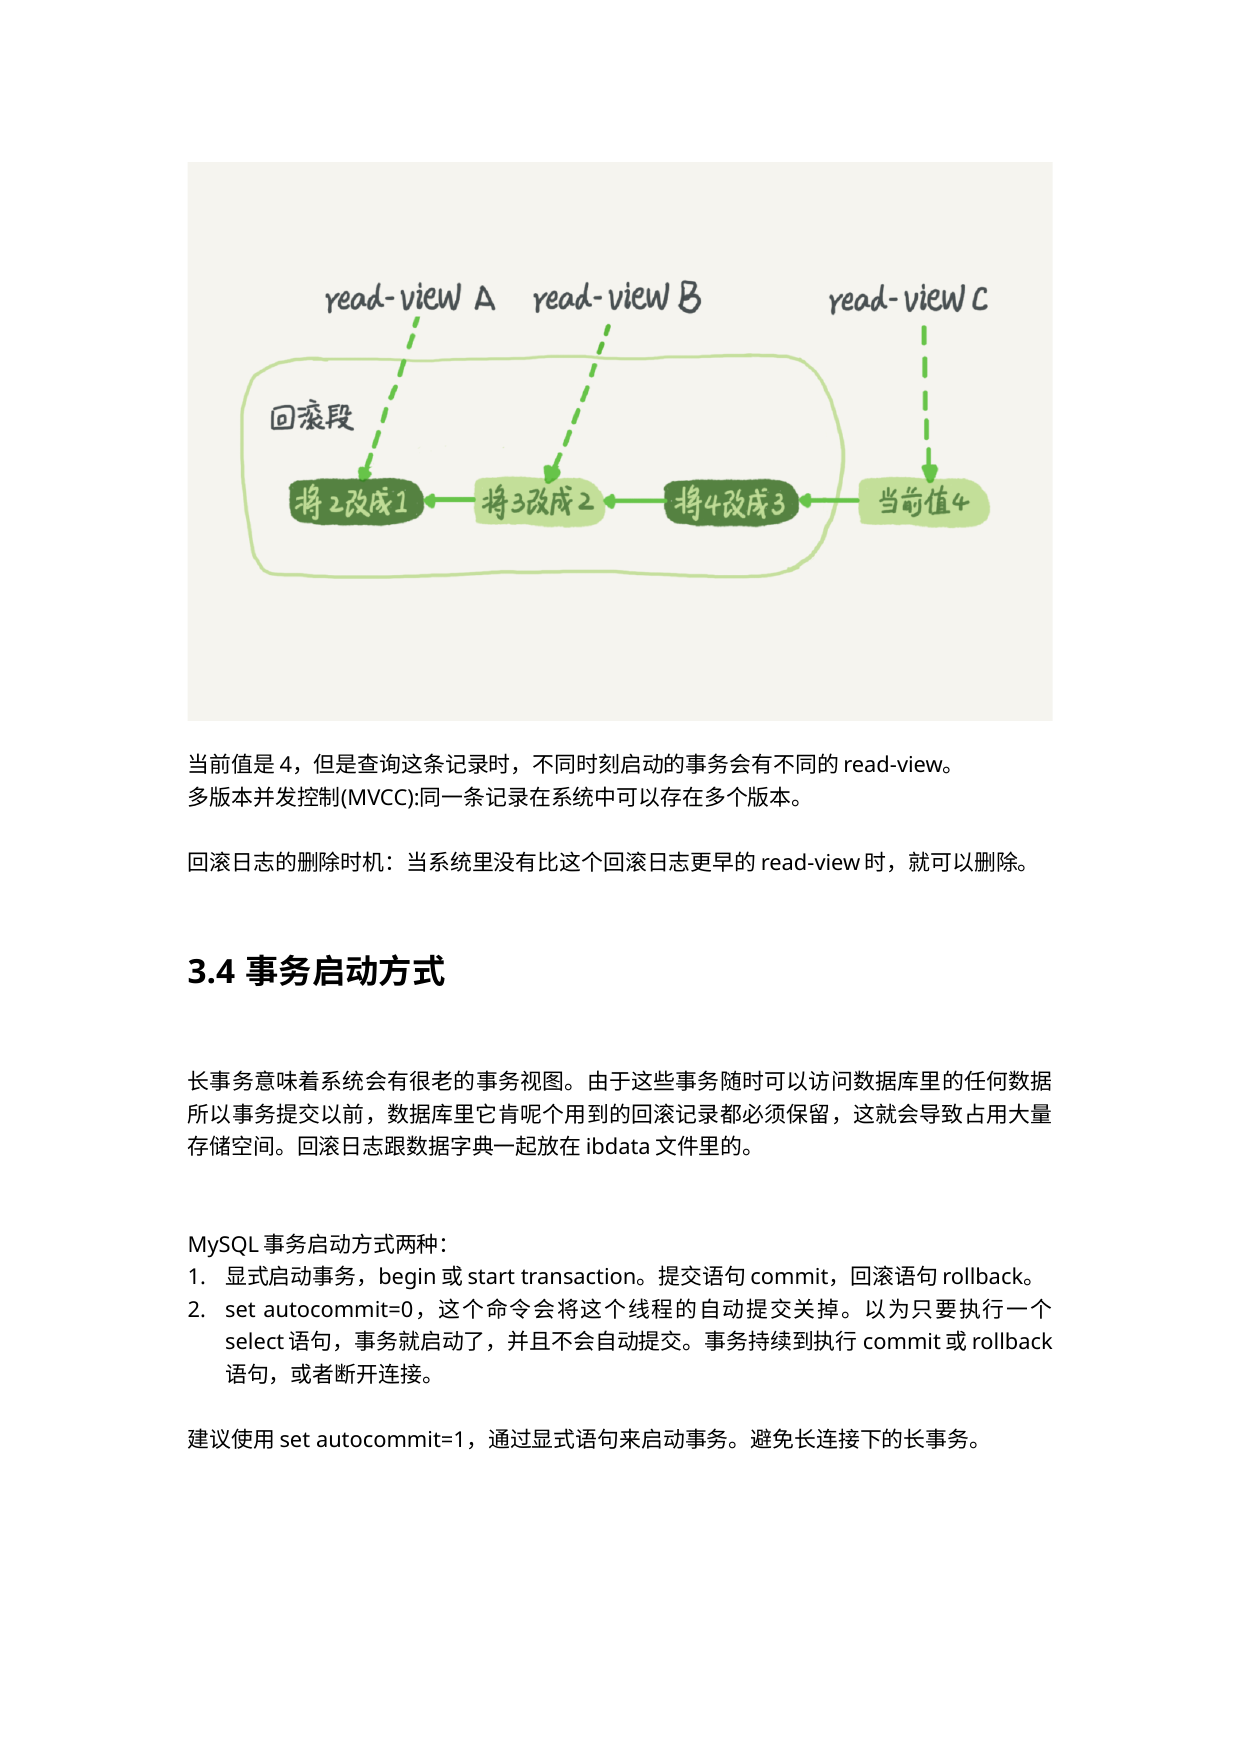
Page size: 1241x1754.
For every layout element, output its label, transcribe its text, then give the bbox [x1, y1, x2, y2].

text 建议使用set autocommit=1，通过显式语句来启动事务。避免长连接下的长事务。 [187, 1421, 1053, 1454]
text 多版本并发控制(MVCC):同一条记录在系统中可以存在多个版本。 [187, 779, 1053, 812]
text 长事务意味着系统会有很老的事务视图。由于这些事务随时可以访问数据库里的任何数据。所以事务提交以前，数据库里它肯呢个用到的回滚记录都必须保留，这就会导致占用大量存储空间。回滚日志跟数据字典一起放在ibdata文件里的。 [187, 1064, 1053, 1161]
text MySQL事务启动方式两种： [187, 1226, 1053, 1259]
list set autocommit=0，这个命令会将这个线程的自动提交关掉。以为只要执行一个select语句，事务就启动了，并且不会自动提交。事务持续到执行commit或rollback语句，或者断开连接。 [187, 1291, 1053, 1389]
text 回滚日志的删除时机：当系统里没有比这个回滚日志更早的read-view时，就可以删除。 [187, 844, 1053, 877]
picture [187, 162, 1053, 721]
text 当前值是4，但是查询这条记录时，不同时刻启动的事务会有不同的read-view。 [187, 747, 1053, 779]
list 显式启动事务，begin或start transaction。提交语句commit，回滚语句rollback。 [187, 1259, 1053, 1291]
subtitle 事务启动方式 [187, 937, 1053, 1002]
